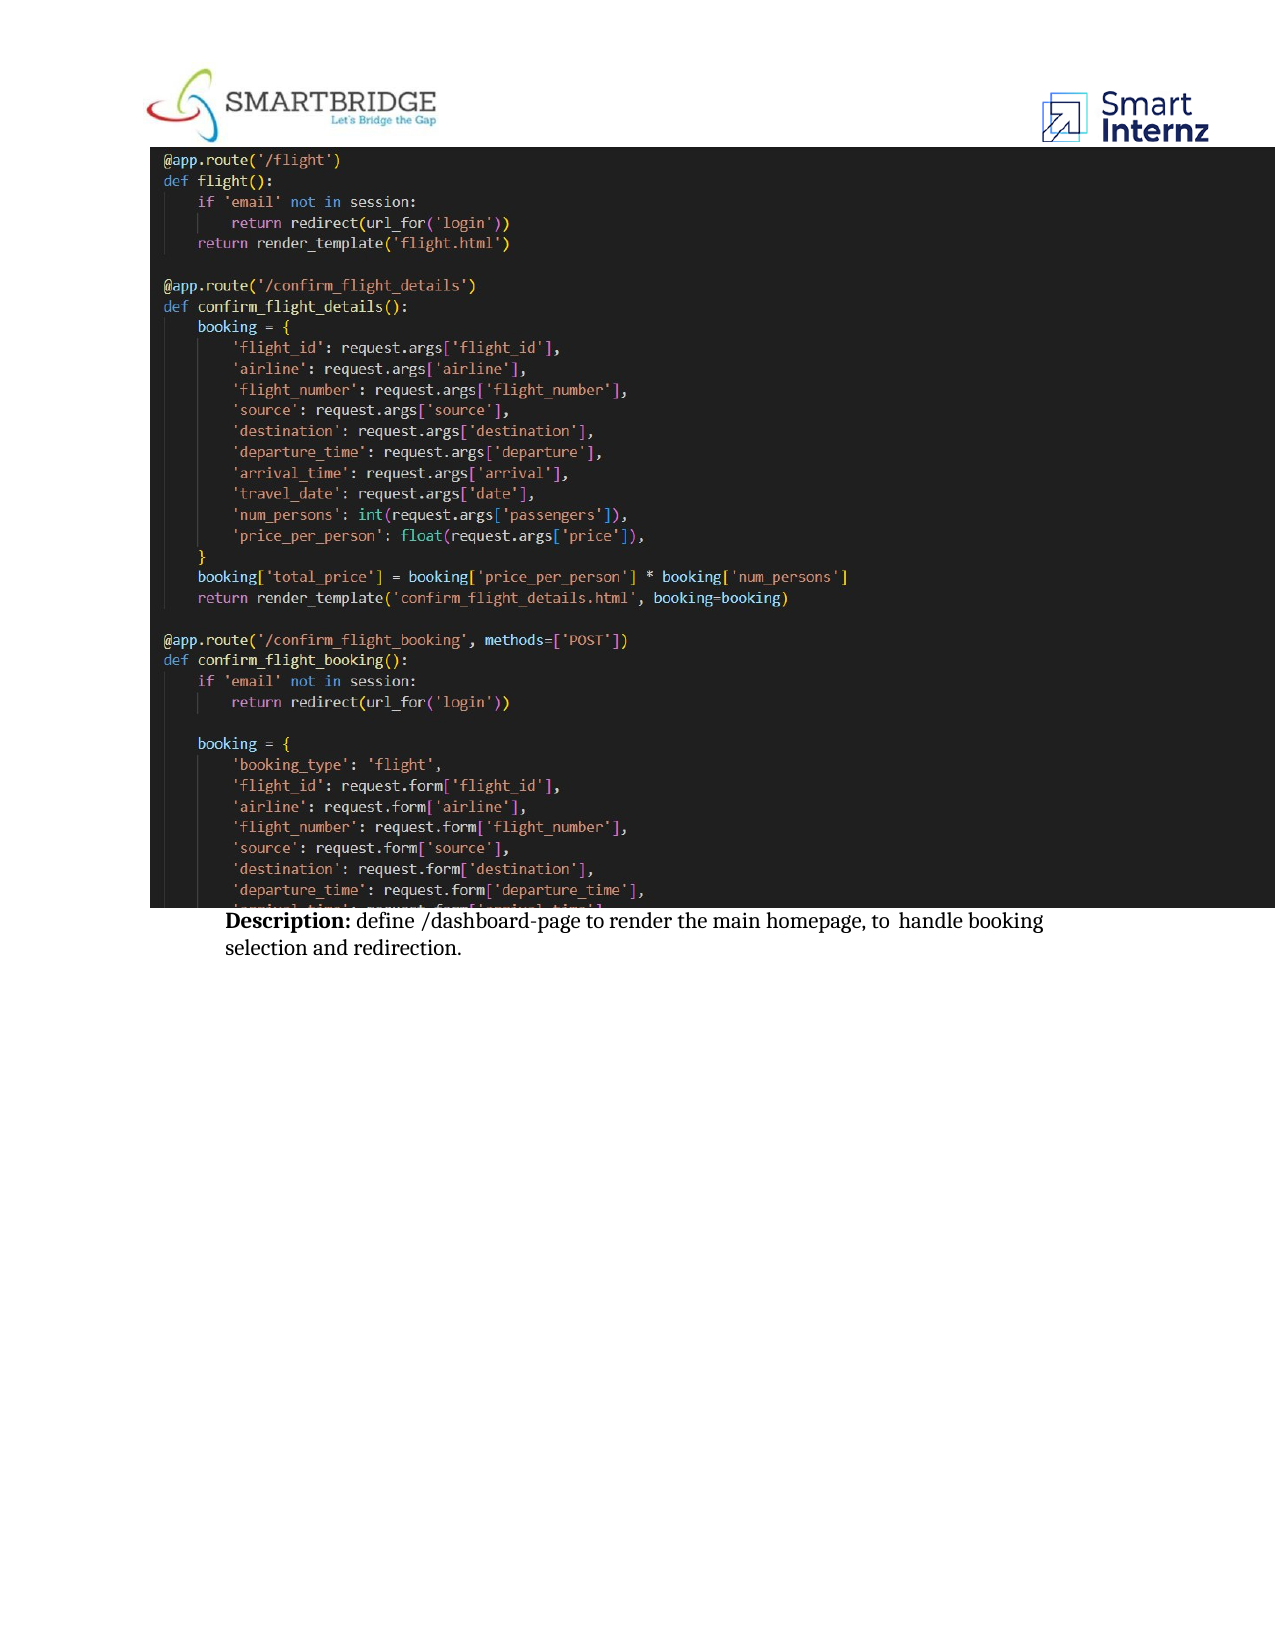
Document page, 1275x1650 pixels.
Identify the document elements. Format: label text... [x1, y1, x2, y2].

picture [150, 147, 1275, 908]
picture [1042, 91, 1209, 142]
picture [143, 62, 439, 146]
text Description: define /dashboard-page to render the main homepage, to handle booking selection and redirection. [225, 908, 1126, 961]
